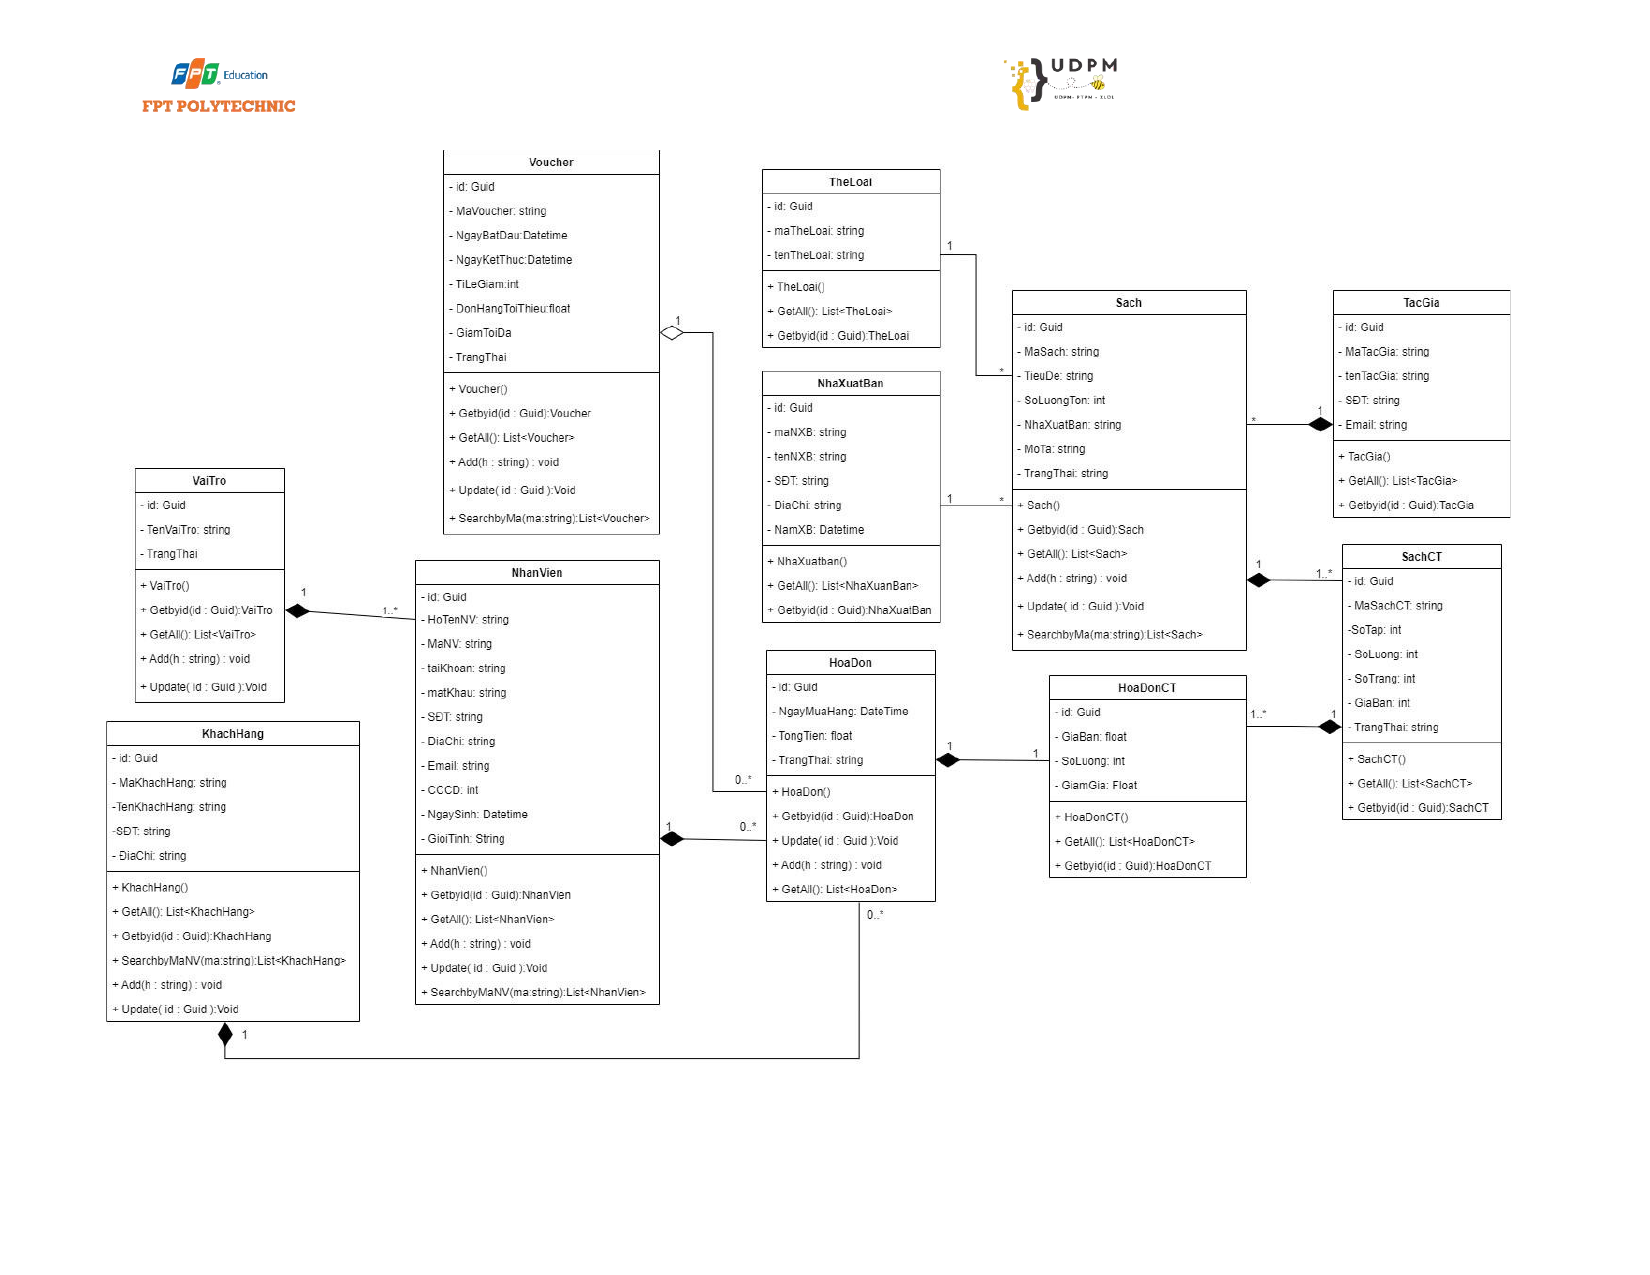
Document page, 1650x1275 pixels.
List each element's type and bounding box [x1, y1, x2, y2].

picture [1003, 58, 1117, 111]
picture [142, 58, 296, 112]
picture [106, 150, 1511, 1084]
